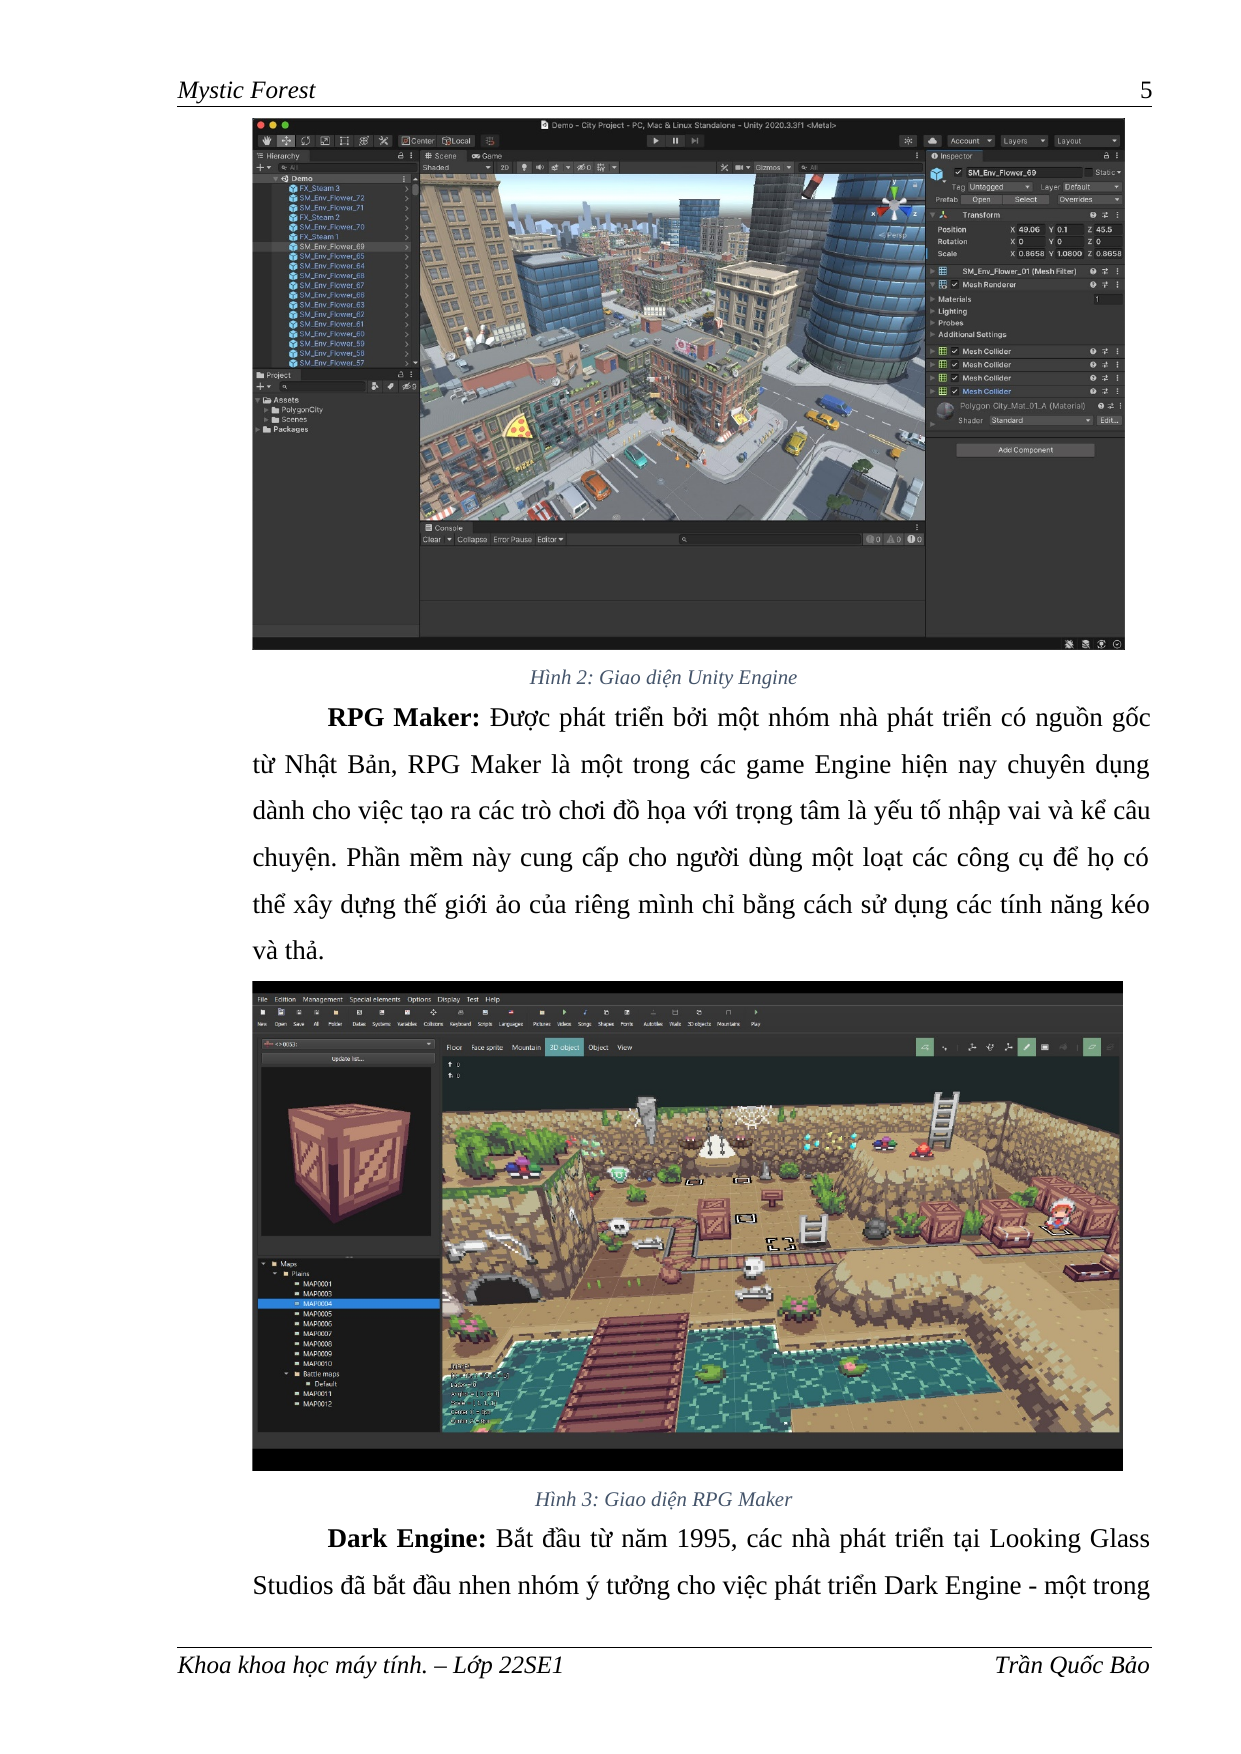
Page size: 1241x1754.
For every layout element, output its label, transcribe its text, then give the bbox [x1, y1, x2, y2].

picture [252, 981, 1123, 1471]
picture [252, 118, 1125, 650]
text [252, 1522, 1152, 1600]
text Hình 2: Giao diện Unity Engine [177, 665, 1152, 689]
text RPG Maker: Được phát triển bởi một nhóm nhà phát triển có nguồn gốc từ Nhật Bản, RPG Maker là một trong các game Engine hiện nay chuyên dụng dành cho việc tạo ra các trò chơi đồ họa với trọng tâm là yếu tố nhập vai và kể câu chuyện. Phần mềm này cung cấp cho người dùng một loạt các công cụ để họ có thể xây dựng thế giới ảo của riêng mình chỉ bằng cách sử dụng các tính năng kéo và thả. [252, 701, 1152, 966]
text Hình 3: Giao diện RPG Maker [177, 1486, 1152, 1511]
